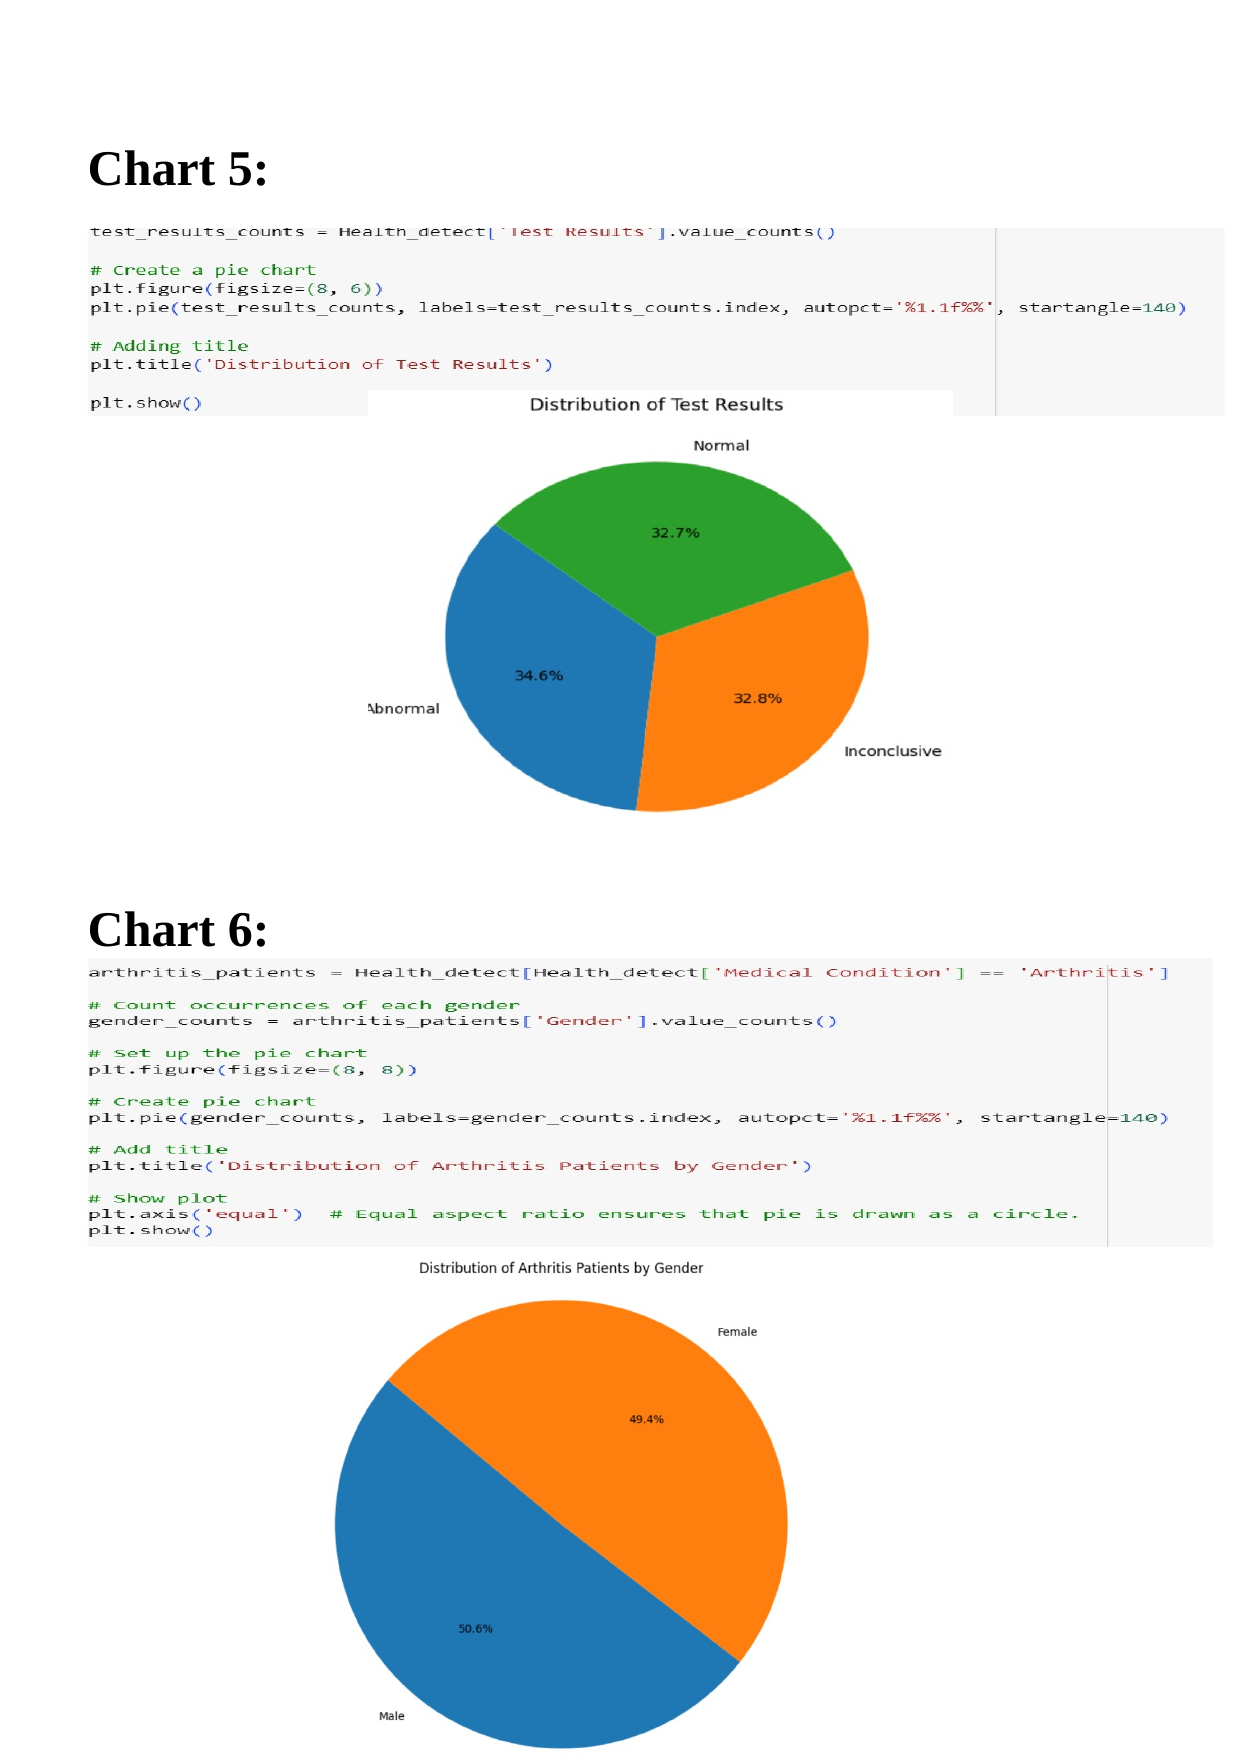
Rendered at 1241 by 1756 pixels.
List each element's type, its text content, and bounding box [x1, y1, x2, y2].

text Chart 6: [87, 899, 1157, 957]
text Chart 5: [87, 138, 1157, 196]
picture [87, 228, 1225, 863]
picture [87, 958, 1213, 1756]
